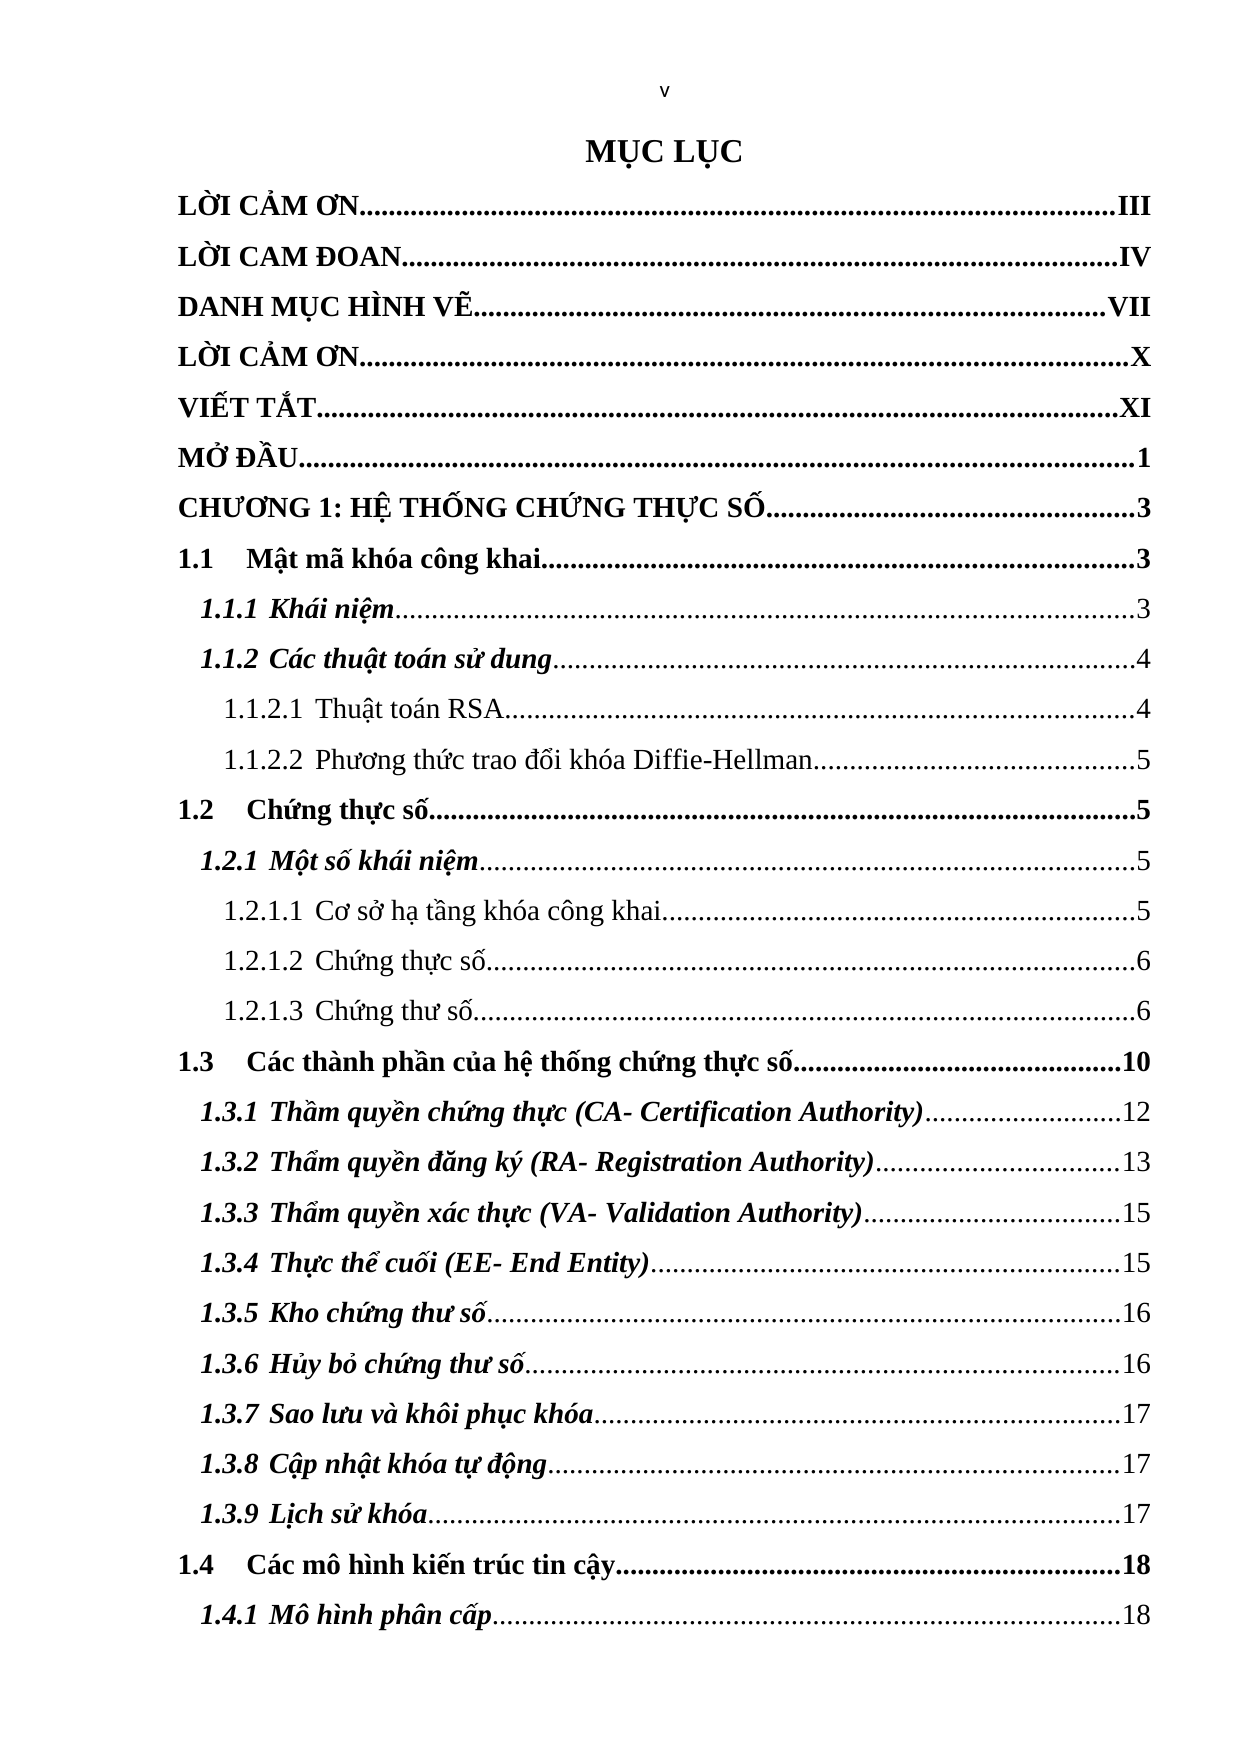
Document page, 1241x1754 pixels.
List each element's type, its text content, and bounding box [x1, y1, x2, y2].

text CHƯƠNG 1: HỆ THỐNG CHỨNG THỰC SỐ 3 [177, 490, 1152, 524]
text 1.2.1.3 Chứng thư số 6 [223, 993, 1152, 1027]
text MỞ ĐẦU 1 [177, 440, 1152, 474]
text MỤC LỤC [177, 131, 1152, 169]
text VIẾT TẮT xi [177, 390, 1152, 423]
text 1.2.1.2 Chứng thực số 6 [223, 943, 1152, 977]
text 1.3.6 Hủy bỏ chứng thư số 16 [200, 1346, 1152, 1379]
text 1.3.7 Sao lưu và khôi phục khóa 17 [200, 1396, 1152, 1429]
text DANH MỤC HÌNH VẼ vii [177, 289, 1152, 323]
text LỜI CẢM ƠN x [177, 339, 1152, 373]
text 1.1.1 Khái niệm 3 [200, 591, 1152, 624]
text 1.4 Các mô hình kiến trúc tin cậy 18 [177, 1547, 1152, 1581]
text 1.3.1 Thầm quyền chứng thực (CA- Certification Authority) 12 [200, 1094, 1152, 1128]
text 1.3.3 Thẩm quyền xác thực (VA- Validation Authority) 15 [200, 1195, 1152, 1228]
text 1.3.8 Cập nhật khóa tự động 17 [200, 1446, 1152, 1480]
text 1.3.5 Kho chứng thư số 16 [200, 1295, 1152, 1329]
text 1.3 Các thành phần của hệ thống chứng thực số 10 [177, 1044, 1152, 1077]
text 1.3.2 Thẩm quyền đăng ký (RA- Registration Authority) 13 [200, 1144, 1152, 1178]
text 1.2 Chứng thực số 5 [177, 792, 1152, 826]
text 1.1.2.2 Phương thức trao đổi khóa Diffie-Hellman 5 [223, 742, 1152, 776]
text 1.2.1 Một số khái niệm 5 [200, 843, 1152, 876]
text 1.4.1 Mô hình phân cấp 18 [200, 1597, 1152, 1631]
text 1.3.4 Thực thể cuối (EE- End Entity) 15 [200, 1245, 1152, 1279]
text LỜI CẢM ƠN iii [177, 188, 1152, 222]
text 1.2.1.1 Cơ sở hạ tầng khóa công khai 5 [223, 893, 1152, 926]
text 1.1.2 Các thuật toán sử dung 4 [200, 641, 1152, 675]
text LỜI CAM ĐOAN iv [177, 239, 1152, 272]
text 1.3.9 Lịch sử khóa 17 [200, 1497, 1152, 1530]
text 1.1.2.1 Thuật toán RSA 4 [223, 692, 1152, 725]
text 1.1 Mật mã khóa công khai 3 [177, 541, 1152, 574]
